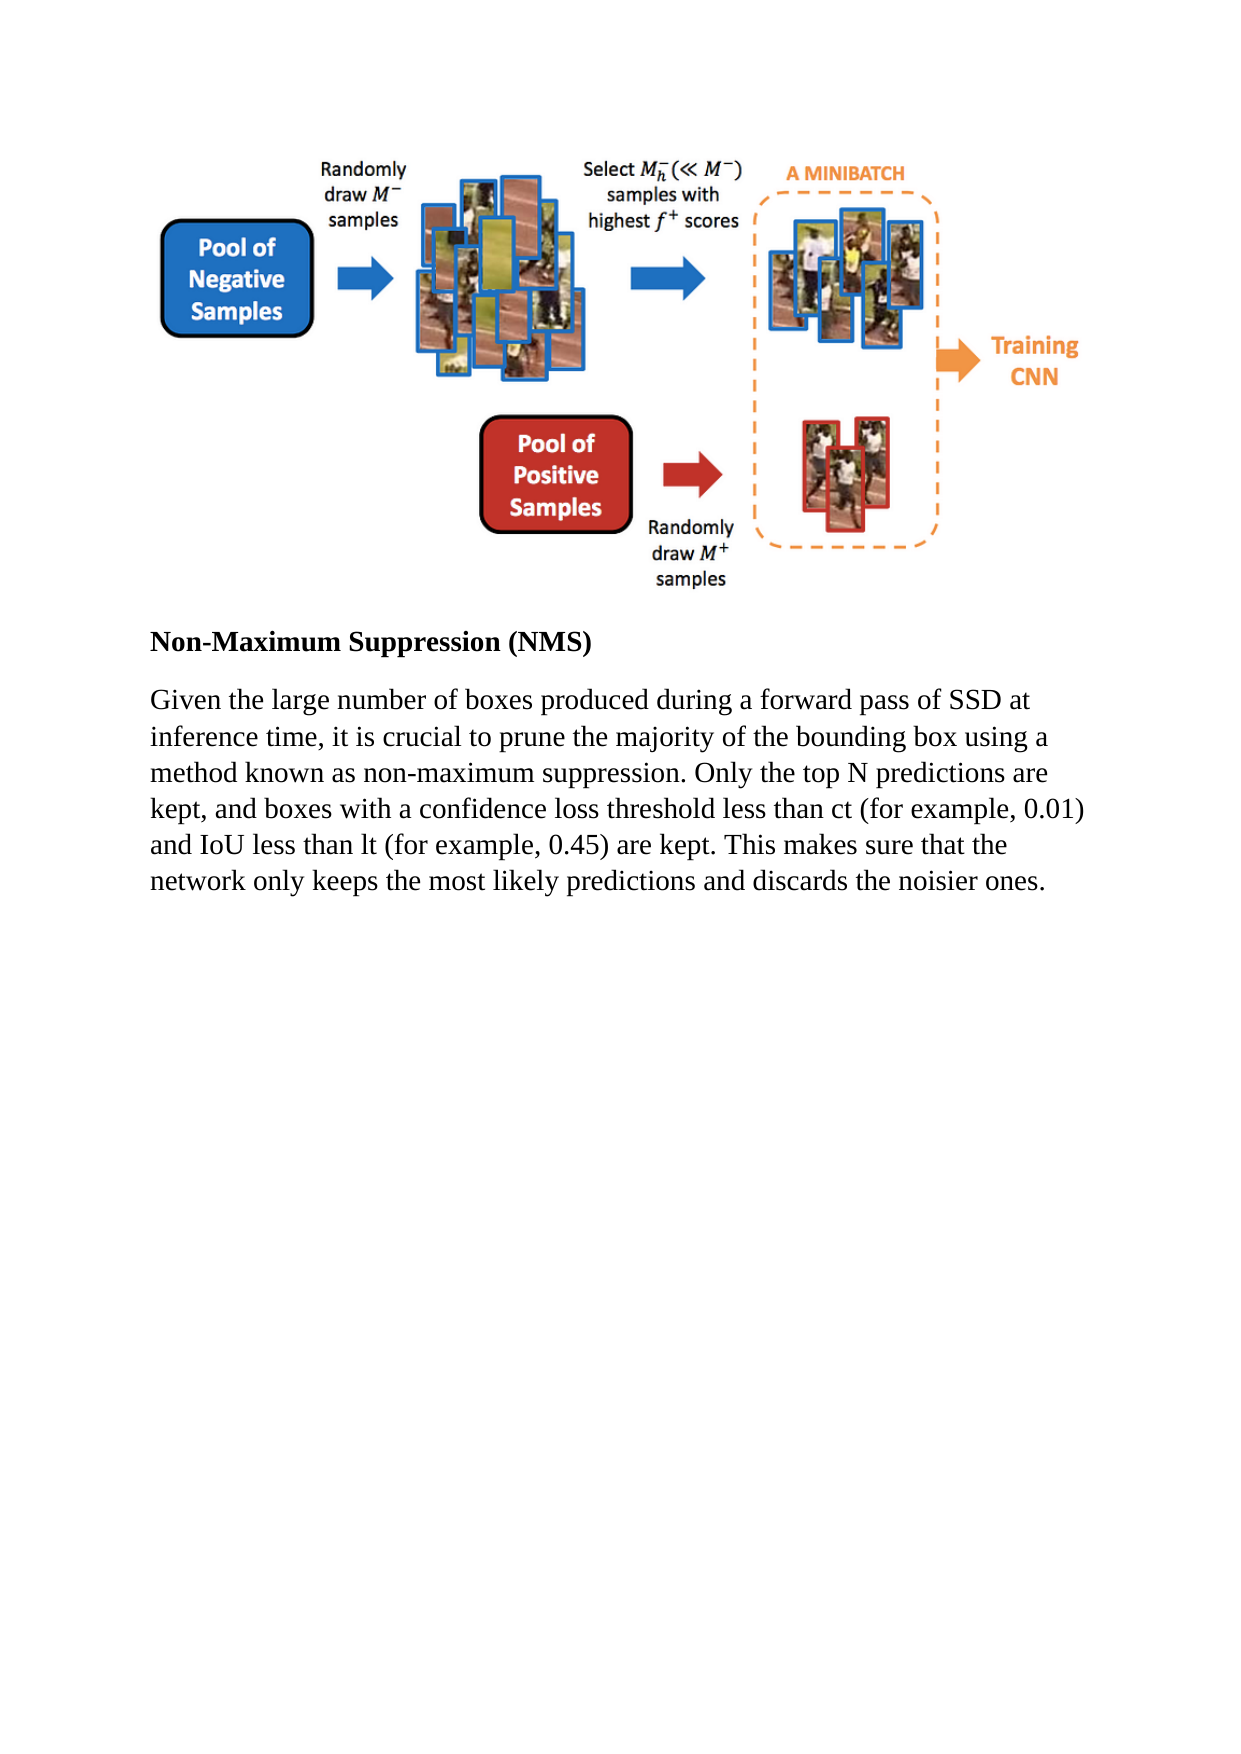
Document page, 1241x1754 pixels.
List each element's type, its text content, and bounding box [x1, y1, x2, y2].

picture [150, 150, 1091, 602]
subtitle Non-Maximum Suppression (NMS) [150, 620, 1090, 657]
text Given the large number of boxes produced during a forward pass of SSD at inference time, it is crucial to prune the majority of the bounding box using a method known as non-maximum suppression. Only the top N predictions are kept, and boxes with a confidence loss threshold less than ct (for example, 0.01) and IoU less than lt (for example, 0.45) are kept. This makes sure that the network only keeps the most likely predictions and discards the noisier ones. [150, 682, 1090, 897]
